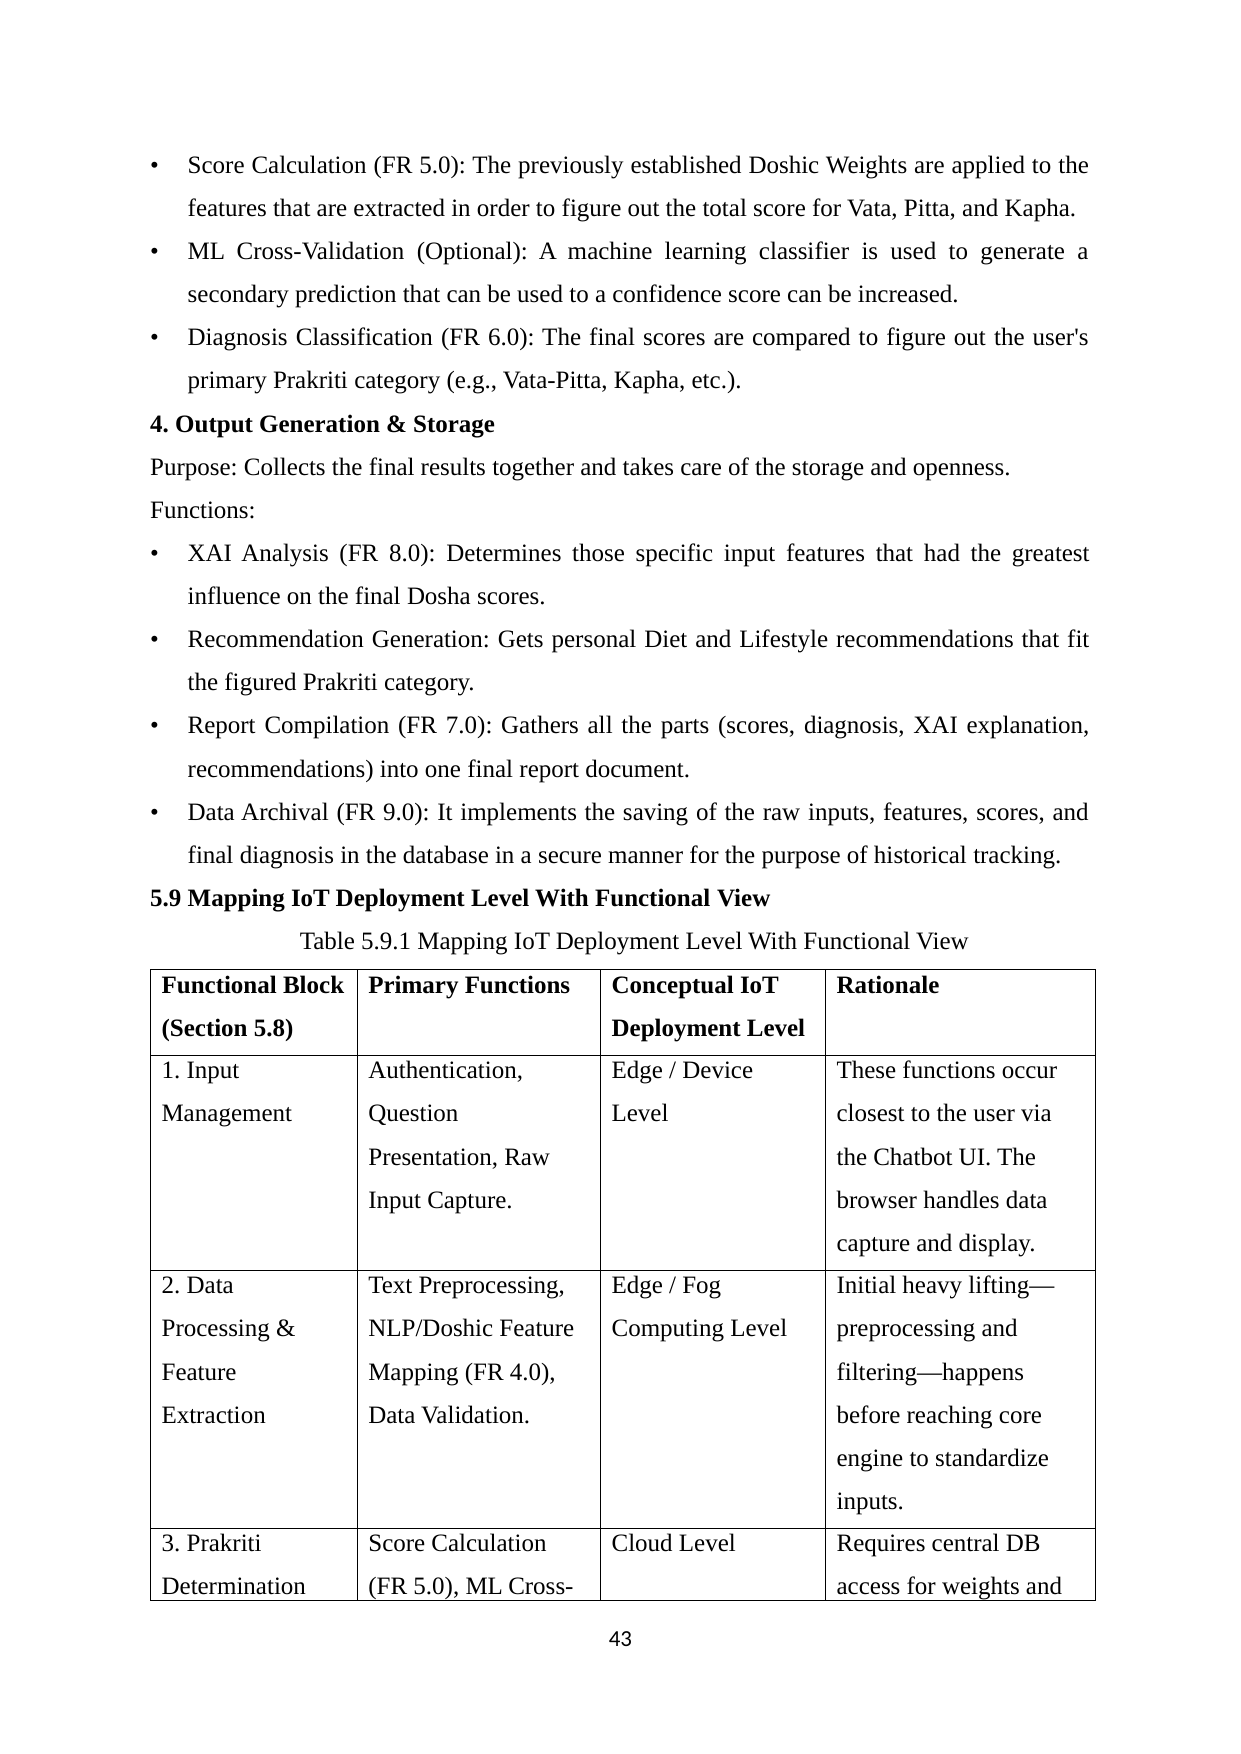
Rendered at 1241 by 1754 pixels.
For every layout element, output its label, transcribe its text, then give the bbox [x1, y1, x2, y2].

table_cell Cloud Level [601, 1529, 825, 1600]
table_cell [151, 1529, 357, 1600]
list Data Archival (FR 9.0): It implements the saving of the raw inputs, features, scores, and final diagnosis in the database in a secure manner for the purpose of historical tracking. [150, 797, 1090, 869]
text Table 5.9.1 Mapping IoT Deployment Level With Functional View [150, 926, 1090, 955]
list Report Compilation (FR 7.0): Gathers all the parts (scores, diagnosis, XAI explanation, recommendations) into one final report document. [150, 711, 1090, 782]
list Recommendation Generation: Gets personal Diet and Lifestyle recommendations that fit the figured Prakriti category. [150, 624, 1090, 696]
table_cell Edge / Fog Computing Level [601, 1271, 825, 1528]
table_header Primary Functions [358, 970, 600, 1055]
list Diagnosis Classification (FR 6.0): The final scores are compared to figure out the user's primary Prakriti category (e.g., Vata-Pitta, Kapha, etc.). [150, 322, 1090, 394]
table_cell Edge / Device Level [601, 1056, 825, 1270]
table_header Rationale [826, 970, 1095, 1055]
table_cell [358, 1529, 600, 1600]
list Score Calculation (FR 5.0): The previously established Doshic Weights are applied to the features that are extracted in order to figure out the total score for Vata, Pitta, and Kapha. [150, 150, 1090, 222]
table_header Functional Block (Section 5.8) [151, 970, 357, 1055]
text Purpose: Collects the final results together and takes care of the storage and openness. [150, 452, 1090, 481]
table_cell 2. Data Processing & Feature Extraction [151, 1271, 357, 1528]
table_header Conceptual IoT Deployment Level [601, 970, 825, 1055]
text Functions: [150, 495, 1090, 524]
text 4. Output Generation & Storage [150, 409, 1090, 437]
table_cell Initial heavy lifting—preprocessing and filtering—happens before reaching core engine to standardize inputs. [826, 1271, 1095, 1528]
table_cell Authentication, Question Presentation, Raw Input Capture. [358, 1056, 600, 1270]
table_cell 1. Input Management [151, 1056, 357, 1270]
table_cell Text Preprocessing, NLP/Doshic Feature Mapping (FR 4.0), Data Validation. [358, 1271, 600, 1528]
text 5.9 Mapping IoT Deployment Level With Functional ​‍​‌‍​‍‌​‍​‌‍​‍‌View [150, 883, 1090, 912]
list XAI Analysis (FR 8.0): Determines those specific input features that had the greatest influence on the final Dosha scores. [150, 538, 1090, 610]
table_cell These functions occur closest to the user via the Chatbot UI. The browser handles data capture and display. [826, 1056, 1095, 1270]
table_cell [826, 1529, 1095, 1600]
list ML Cross-Validation (Optional): A machine learning classifier is used to generate a secondary prediction that can be used to a confidence score can be increased. [150, 236, 1090, 308]
